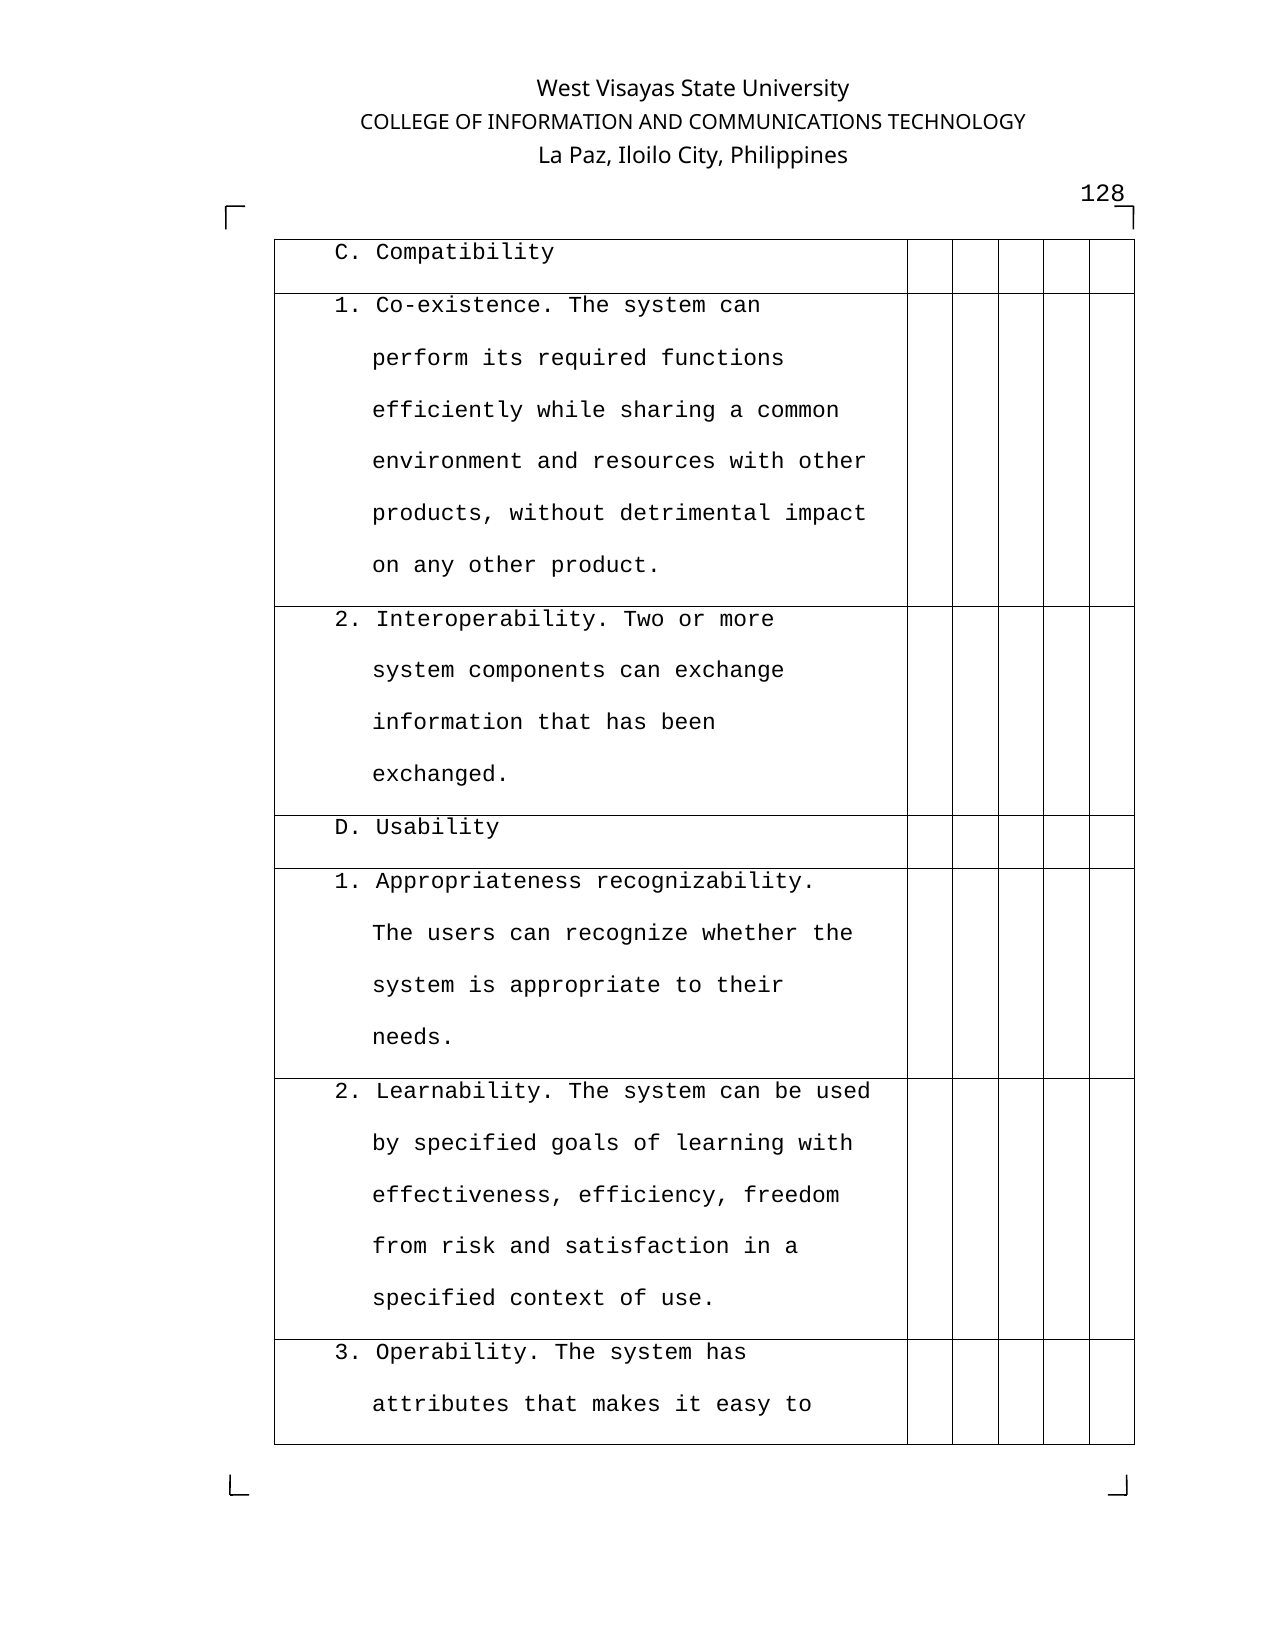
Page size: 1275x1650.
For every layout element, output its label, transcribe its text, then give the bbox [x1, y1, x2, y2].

table_cell [1090, 294, 1134, 606]
table_cell [1044, 607, 1089, 815]
table_cell [908, 1340, 952, 1444]
table_cell [953, 294, 998, 606]
table_cell [908, 607, 952, 815]
table_cell [999, 240, 1043, 293]
table_cell [999, 869, 1043, 1078]
table_cell [1090, 816, 1134, 868]
table_cell [953, 1079, 998, 1339]
table_cell [1090, 240, 1134, 293]
table_cell [1044, 1340, 1089, 1444]
table_cell [953, 240, 998, 293]
table_cell [953, 1340, 998, 1444]
table_cell [1044, 1079, 1089, 1339]
table_cell D. Usability [275, 816, 907, 868]
table_cell [908, 1079, 952, 1339]
table_cell [1044, 294, 1089, 606]
table_cell [908, 240, 952, 293]
table_cell [1090, 869, 1134, 1078]
table_cell [1044, 869, 1089, 1078]
table_cell [1090, 1340, 1134, 1444]
table_cell [908, 294, 952, 606]
table_cell [1090, 607, 1134, 815]
table_cell 2. Learnability. The system can be used by specified goals of learning with effectiveness, efficiency, freedom from risk and satisfaction in a specified context of use. [275, 1079, 907, 1339]
table_cell [999, 294, 1043, 606]
table_cell [953, 869, 998, 1078]
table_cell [275, 1340, 907, 1444]
table_cell [1044, 240, 1089, 293]
table_cell [999, 1340, 1043, 1444]
table_cell [908, 816, 952, 868]
table_cell [1044, 816, 1089, 868]
table_cell [999, 816, 1043, 868]
table_cell [953, 607, 998, 815]
table_cell [999, 1079, 1043, 1339]
table_cell 2. Interoperability. Two or more system components can exchange information that has been exchanged. [275, 607, 907, 815]
table_cell [908, 869, 952, 1078]
table_cell [999, 607, 1043, 815]
table_cell [1090, 1079, 1134, 1339]
table_cell [953, 816, 998, 868]
table_cell 1. Co-existence. The system can perform its required functions efficiently while sharing a common environment and resources with other products, without detrimental impact on any other product. [275, 294, 907, 606]
table_cell 1. Appropriateness recognizability. The users can recognize whether the system is appropriate to their needs. [275, 869, 907, 1078]
table_cell C. Compatibility [275, 240, 907, 293]
